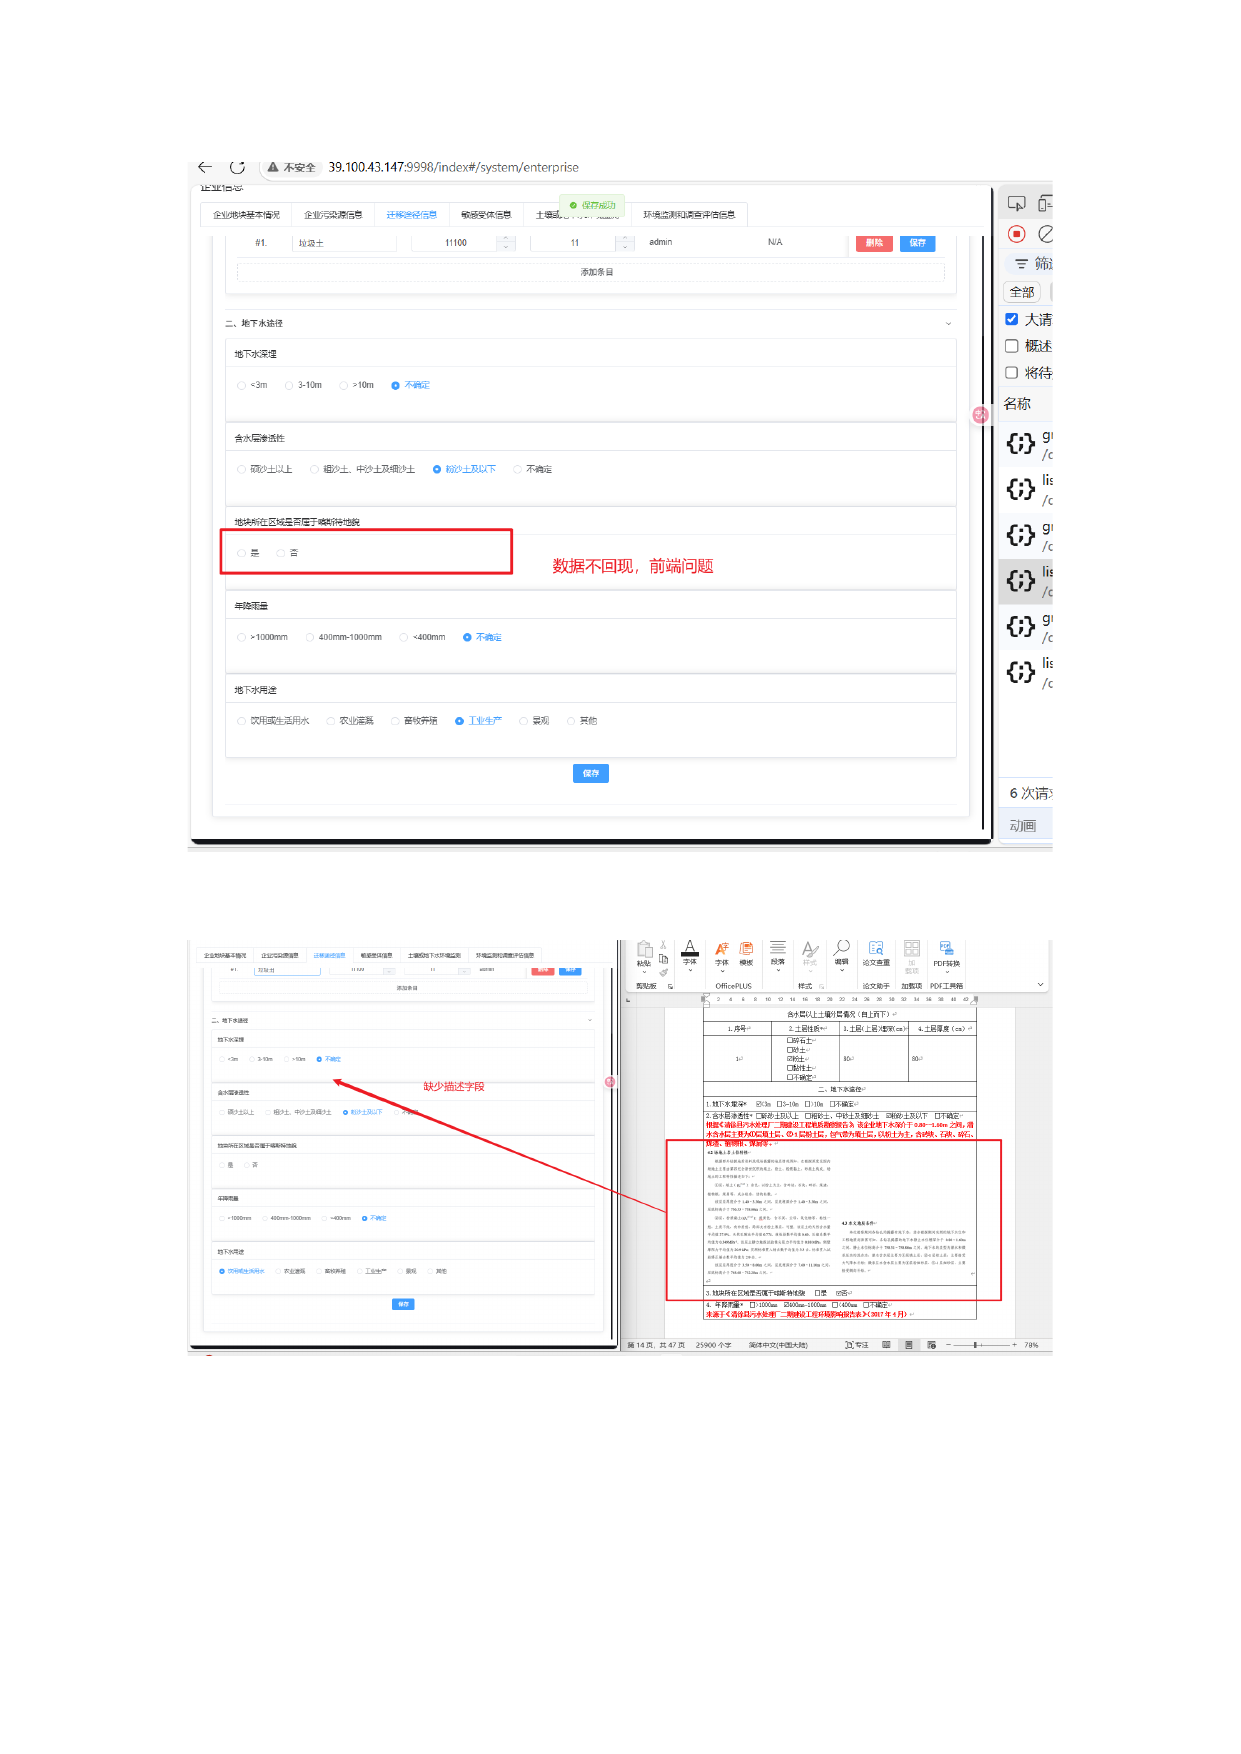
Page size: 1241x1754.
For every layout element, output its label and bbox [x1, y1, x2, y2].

picture [187, 162, 1053, 852]
picture [187, 940, 1053, 1356]
